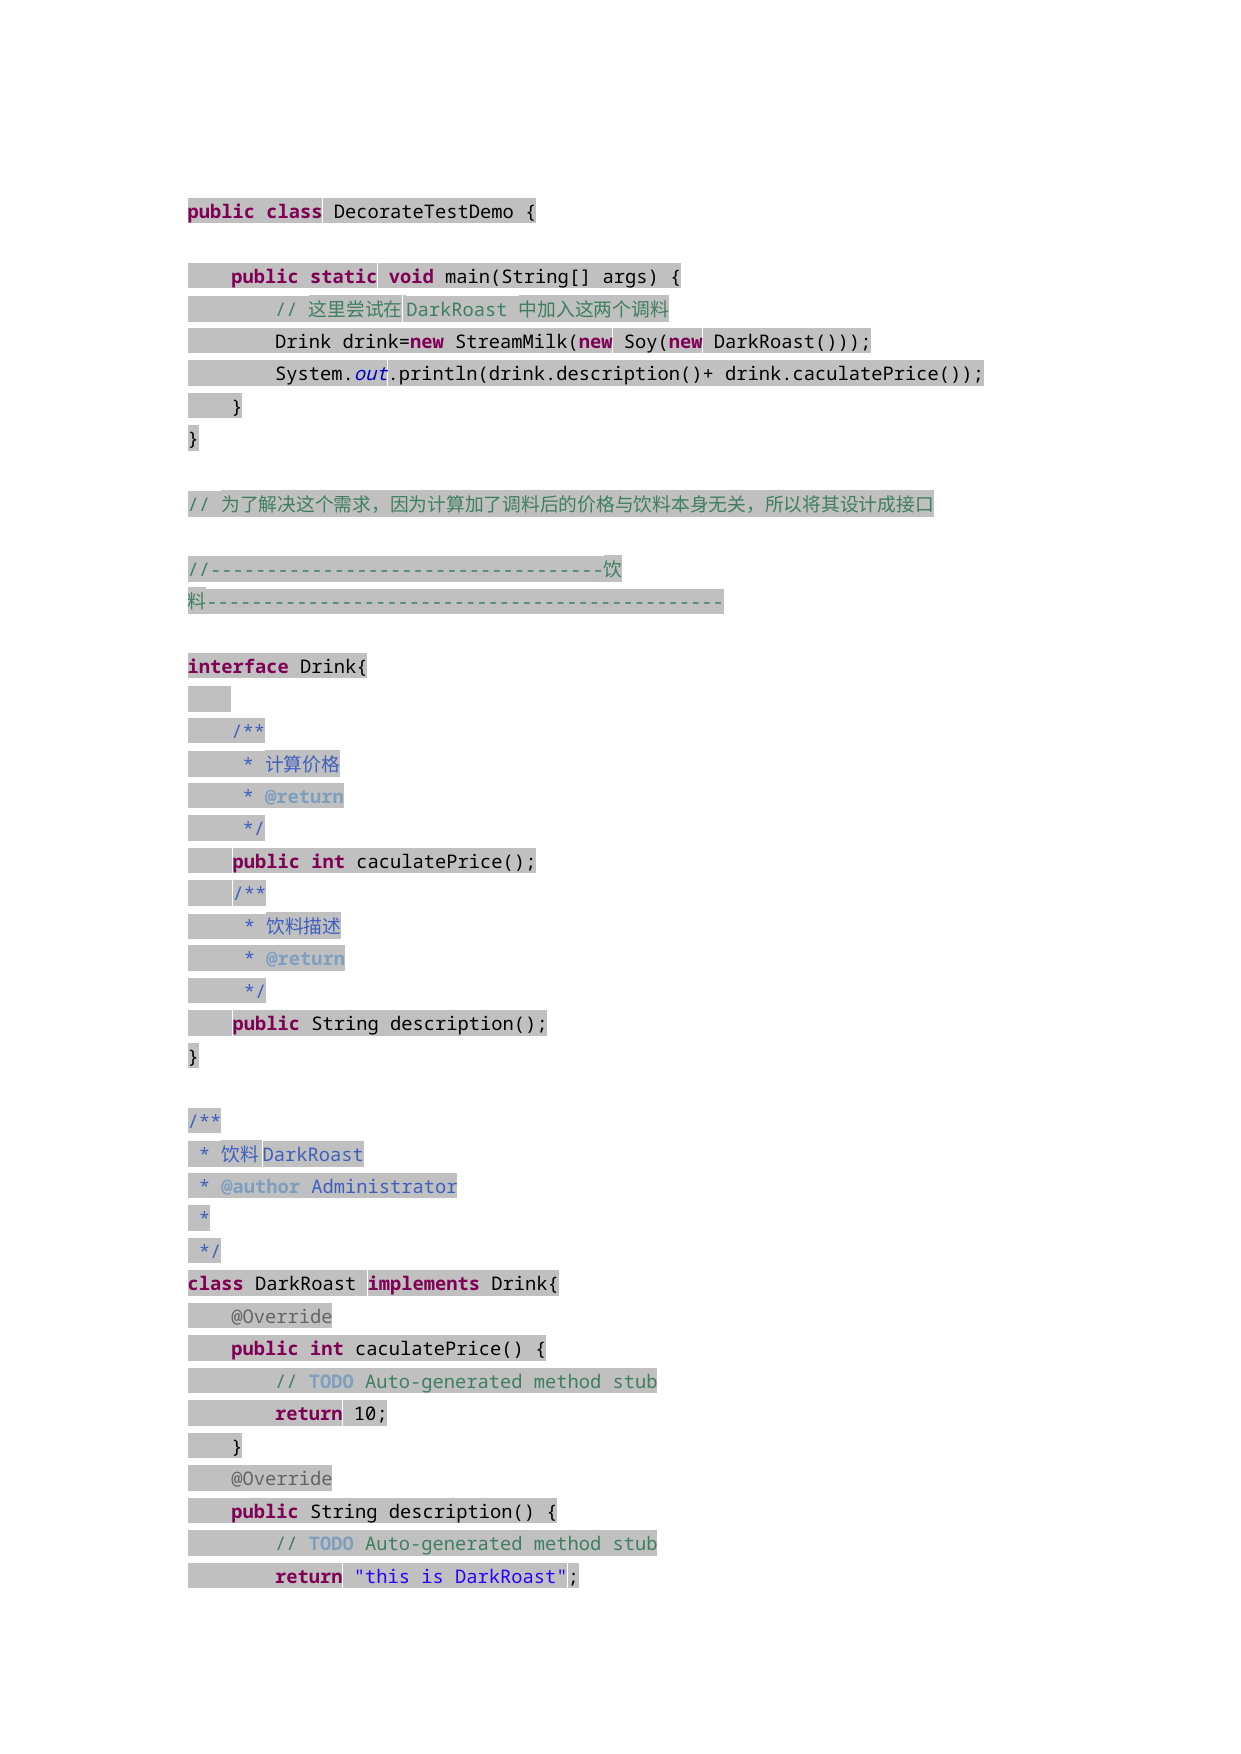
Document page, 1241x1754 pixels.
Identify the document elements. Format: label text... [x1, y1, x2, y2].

text * [187, 1202, 1053, 1234]
text // 这里尝试在DarkRoast 中加入这两个调料 [187, 292, 1053, 324]
text */ [187, 974, 1053, 1007]
text * @author Administrator [187, 1169, 1053, 1202]
text * 饮料DarkRoast [187, 1137, 1053, 1169]
text @Override [187, 1462, 1053, 1494]
text } [187, 389, 1053, 422]
text } [187, 1039, 1053, 1072]
text return "this is DarkRoast"; [187, 1559, 1053, 1592]
text } [187, 1429, 1053, 1462]
text //-----------------------------------饮料---------------------------------------------- [187, 552, 1053, 617]
text // TODO Auto-generated method stub [187, 1364, 1053, 1397]
text public class DecorateTestDemo { [187, 194, 1053, 227]
text public static void main(String[] args) { [187, 259, 1053, 292]
text /** [187, 714, 1053, 747]
text Drink drink=new StreamMilk(new Soy(new DarkRoast())); [187, 324, 1053, 357]
text // TODO Auto-generated method stub [187, 1527, 1053, 1559]
text public int caculatePrice() { [187, 1332, 1053, 1364]
text * 饮料描述 [187, 909, 1053, 942]
text System.out.println(drink.description()+ drink.caculatePrice()); [187, 357, 1053, 389]
text interface Drink{ [187, 649, 1053, 682]
text public String description() { [187, 1494, 1053, 1527]
text */ [187, 1234, 1053, 1267]
text /** [187, 877, 1053, 909]
text * @return [187, 942, 1053, 974]
text @Override [187, 1299, 1053, 1332]
text class DarkRoast implements Drink{ [187, 1267, 1053, 1299]
text * @return [187, 779, 1053, 812]
text return 10; [187, 1397, 1053, 1429]
text * 计算价格 [187, 747, 1053, 779]
text public String description(); [187, 1007, 1053, 1039]
text // 为了解决这个需求，因为计算加了调料后的价格与饮料本身无关，所以将其设计成接口 [187, 487, 1053, 519]
text public int caculatePrice(); [187, 844, 1053, 877]
text } [187, 422, 1053, 454]
text */ [187, 812, 1053, 844]
text /** [187, 1104, 1053, 1137]
